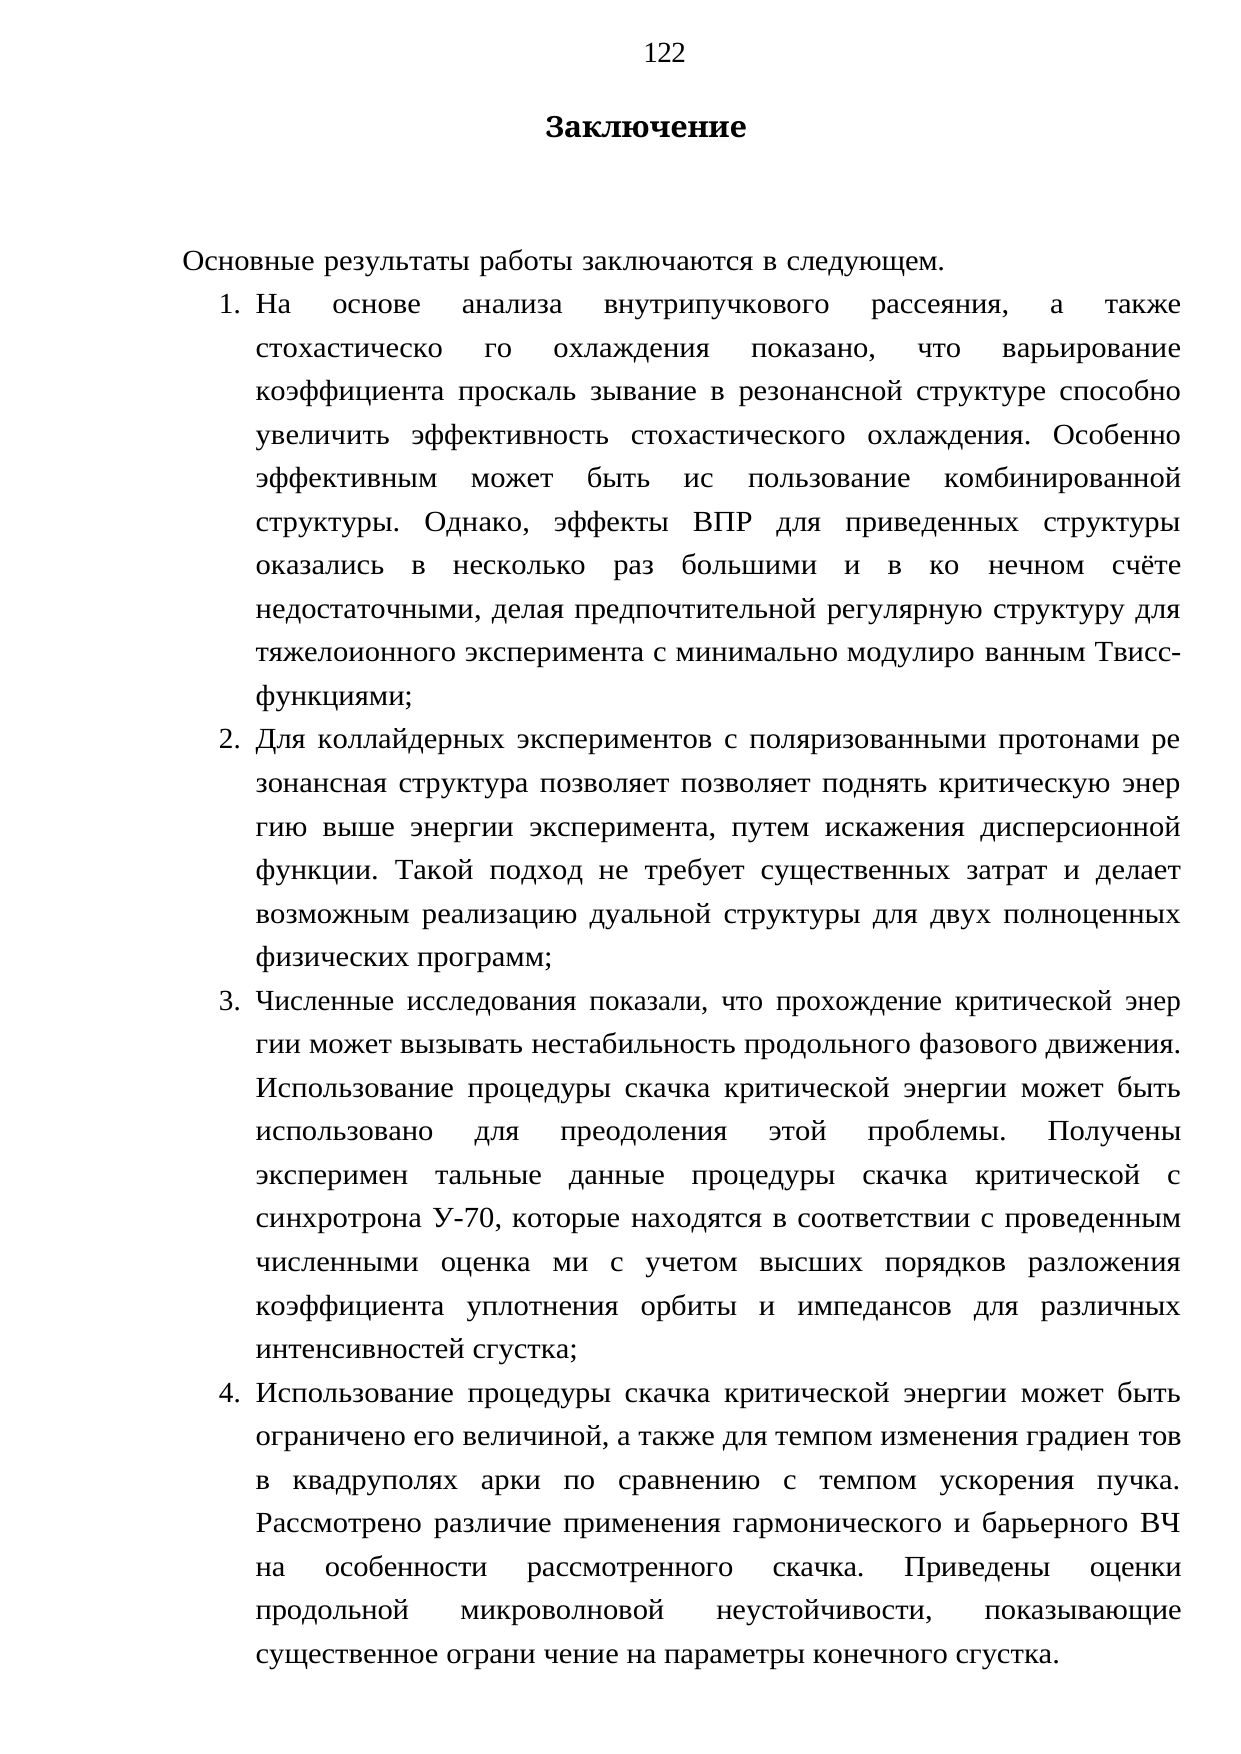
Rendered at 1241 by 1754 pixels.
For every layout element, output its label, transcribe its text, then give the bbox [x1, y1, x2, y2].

list На основе анализа внутрипучкового рассеяния, а также стохастическо­ го охлаждения показано, что варьирование коэффициента проскаль­ зывание в резонансной структуре способно увеличить эффективность стохастического охлаждения. Особенно эффективным может быть ис­ пользование комбинированной структуры. Однако, эффекты ВПР для приведенных структуры оказались в несколько раз большими и в ко­ нечном счёте недостаточными, делая предпочтительной регулярную структуру для тяжелоионного эксперимента с минимально модулиро­ ванным Твисс-функциями; [219, 286, 1182, 712]
text Основные результаты работы заключаются в следующем. [182, 243, 1240, 276]
list Численные исследования показали, что прохождение критической энер­ гии может вызывать нестабильность продольного фазового движения. Использование процедуры скачка критической энергии может быть использовано для преодоления этой проблемы. Получены эксперимен­ тальные данные процедуры скачка критической с синхротрона У-70, которые находятся в соответствии с проведенным численными оценка­ ми с учетом высших порядков разложения коэффициента уплотнения орбиты и импедансов для различных интенсивностей сгустка; [219, 983, 1181, 1365]
list Для коллайдерных экспериментов с поляризованными протонами ре­ зонансная структура позволяет позволяет поднять критическую энер­ гию выше энергии эксперимента, путем искажения дисперсионной функции. Такой подход не требует существенных затрат и делает возможным реализацию дуальной структуры для двух полноценных физических программ; [219, 722, 1182, 973]
list Использование процедуры скачка критической энергии может быть ограничено его величиной, а также для темпом изменения градиен­ тов в квадруполях арки по сравнению с темпом ускорения пучка. Рассмотрено различие применения гармонического и барьерного ВЧ на особенности рассмотренного скачка. Приведены оценки продольной микроволновой неустойчивости, показывающие существенное ограни­ чение на параметры конечного сгустка. [219, 1375, 1182, 1669]
subtitle Заключение [294, 111, 999, 144]
